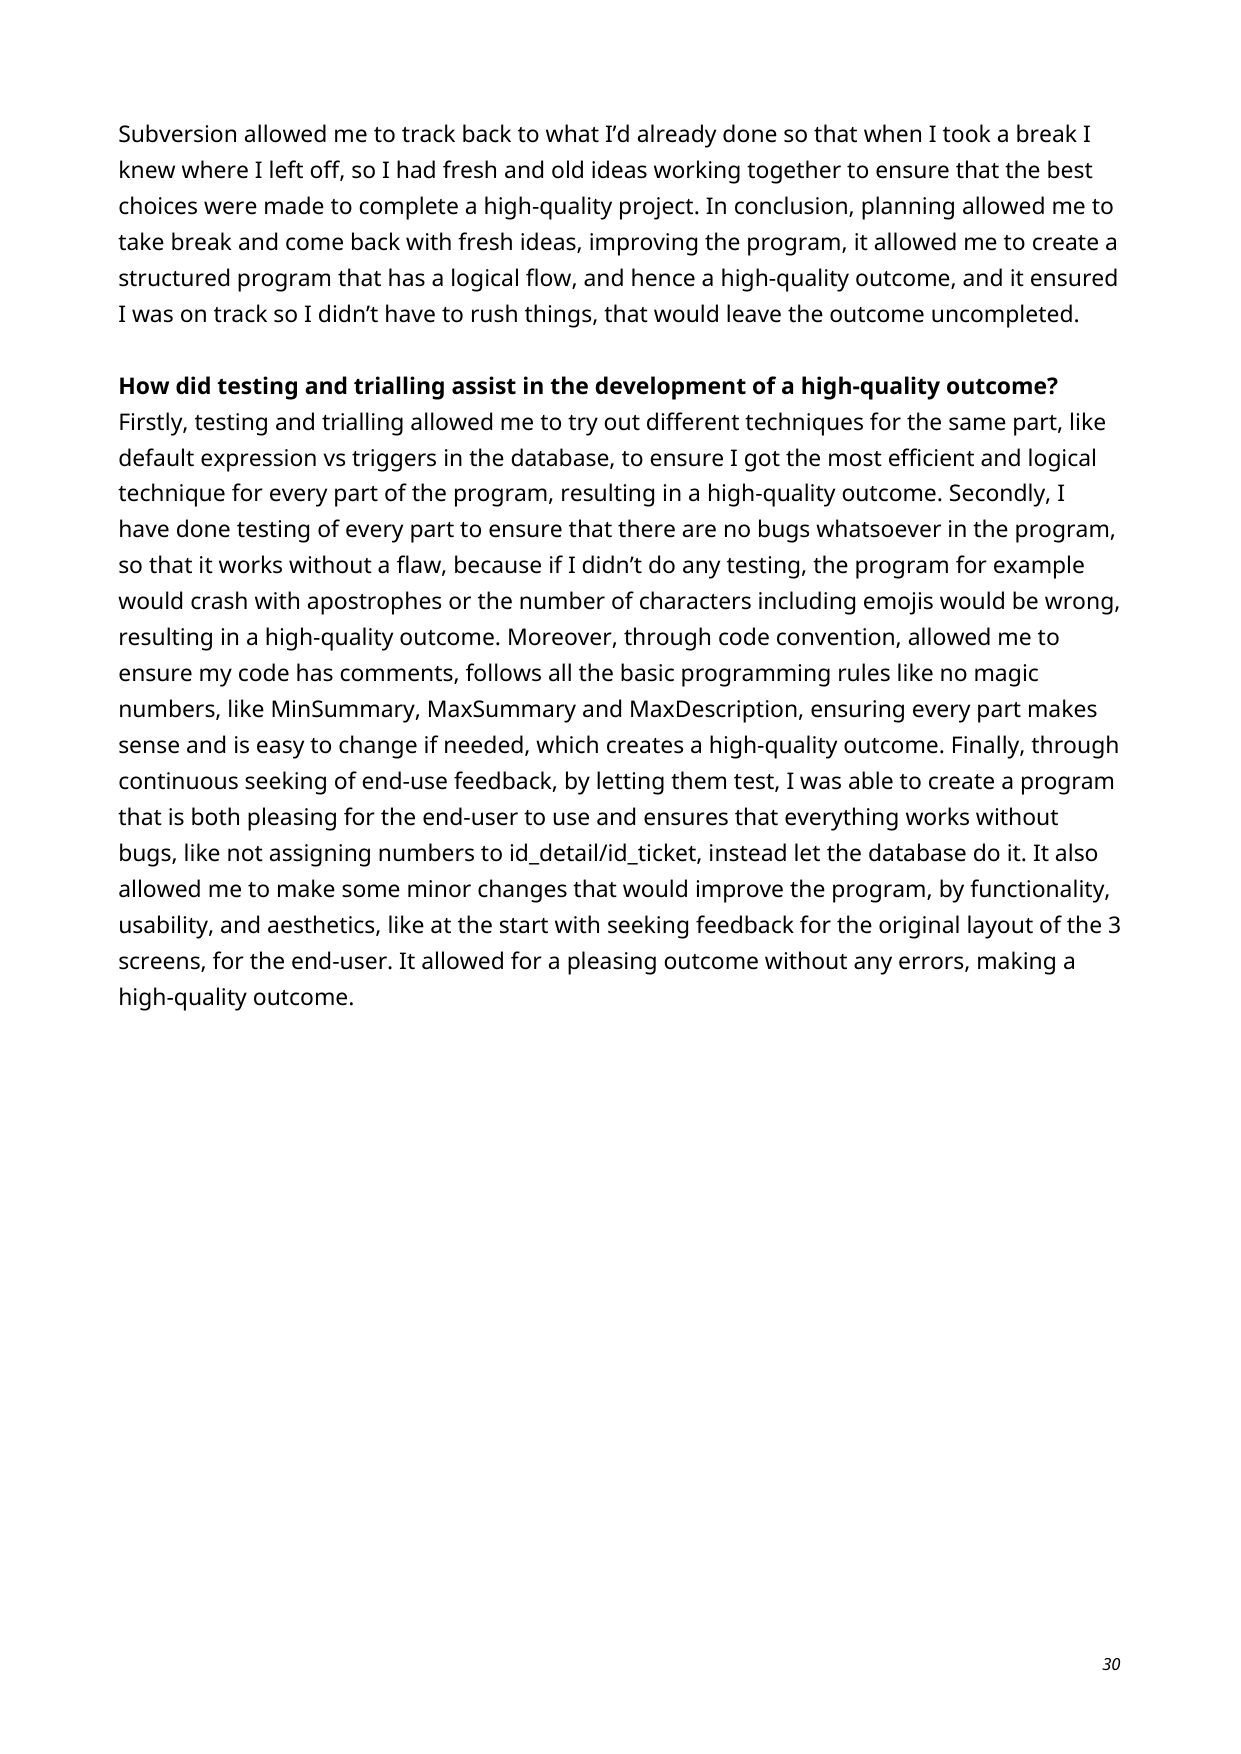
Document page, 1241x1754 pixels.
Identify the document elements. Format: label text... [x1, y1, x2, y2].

text Firstly, testing and trialling allowed me to try out different techniques for the same part, like default expression vs triggers in the database, to ensure I got the most efficient and logical technique for every part of the program, resulting in a high-quality outcome. Secondly, I have done testing of every part to ensure that there are no bugs whatsoever in the program, so that it works without a flaw, because if I didn’t do any testing, the program for example would crash with apostrophes or the number of characters including emojis would be wrong, resulting in a high-quality outcome. Moreover, through code convention, allowed me to ensure my code has comments, follows all the basic programming rules like no magic numbers, like MinSummary, MaxSummary and MaxDescription, ensuring every part makes sense and is easy to change if needed, which creates a high-quality outcome. Finally, through continuous seeking of end-use feedback, by letting them test, I was able to create a program that is both pleasing for the end-user to use and ensures that everything works without bugs, like not assigning numbers to id_detail/id_ticket, instead let the database do it. It also allowed me to make some minor changes that would improve the program, by functionality, usability, and aesthetics, like at the start with seeking feedback for the original layout of the 3 screens, for the end-user. It allowed for a pleasing outcome without any errors, making a high-quality outcome. [118, 406, 1122, 1012]
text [118, 118, 1122, 329]
text How did testing and trialling assist in the development of a high-quality outcome? [118, 369, 1122, 401]
